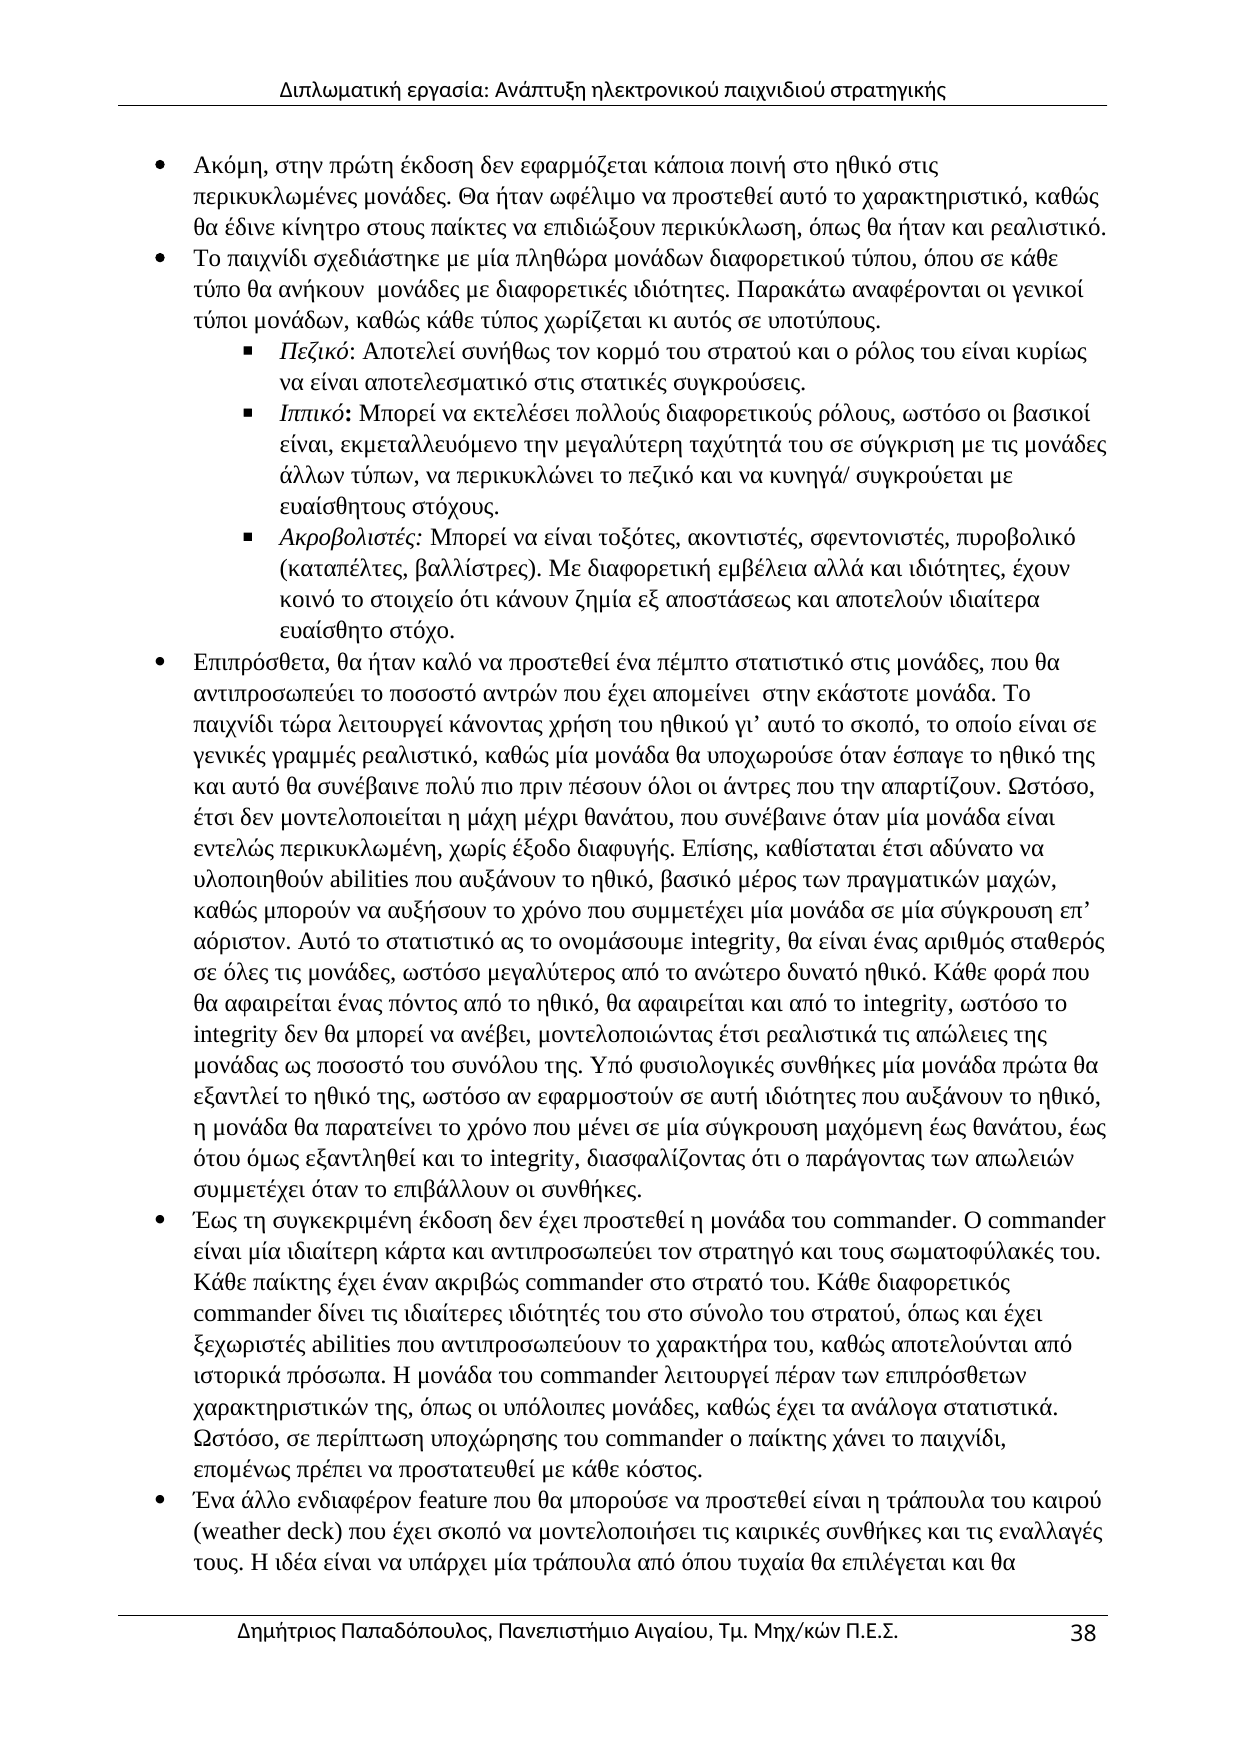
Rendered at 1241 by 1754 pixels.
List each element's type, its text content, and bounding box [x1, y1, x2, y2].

list Έως τη συγκεκριμένη έκδοση δεν έχει προστεθεί η μονάδα του commander. O commander είναι μία ιδιαίτερη κάρτα και αντιπροσωπεύει τον στρατηγό και τους σωματοφύλακές του. Κάθε παίκτης έχει έναν ακριβώς commander στο στρατό του. Κάθε διαφορετικός commander δίνει τις ιδιαίτερες ιδιότητές του στο σύνολο του στρατού, όπως και έχει ξεχωριστές abilities που αντιπροσωπεύουν το χαρακτήρα του, καθώς αποτελούνται από ιστορικά πρόσωπα. Η μονάδα του commander λειτουργεί πέραν των επιπρόσθετων χαρακτηριστικών της, όπως οι υπόλοιπες μονάδες, καθώς έχει τα ανάλογα στατιστικά. Ωστόσο, σε περίπτωση υποχώρησης του commander ο παίκτης χάνει το παιχνίδι, επομένως πρέπει να προστατευθεί με κάθε κόστος. [156, 1205, 1107, 1482]
list Ακόμη, στην πρώτη έκδοση δεν εφαρμόζεται κάποια ποινή στο ηθικό στις περικυκλωμένες μονάδες. Θα ήταν ωφέλιμο να προστεθεί αυτό το χαρακτηριστικό, καθώς θα έδινε κίνητρο στους παίκτες να επιδιώξουν περικύκλωση, όπως θα ήταν και ρεαλιστικό. [156, 150, 1107, 241]
list Πεζικό: Αποτελεί συνήθως τον κορμό του στρατού και ο ρόλος του είναι κυρίως να είναι αποτελεσματικό στις στατικές συγκρούσεις. [242, 336, 1107, 396]
list Το παιχνίδι σχεδιάστηκε με μία πληθώρα μονάδων διαφορετικού τύπου, όπου σε κάθε τύπο θα ανήκουν μονάδες με διαφορετικές ιδιότητες. Παρακάτω αναφέρονται οι γενικοί τύποι μονάδων, καθώς κάθε τύπος χωρίζεται κι αυτός σε υποτύπους. [156, 243, 1107, 334]
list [156, 1485, 1107, 1576]
list Ακροβολιστές: Μπορεί να είναι τοξότες, ακοντιστές, σφεντονιστές, πυροβολικό (καταπέλτες, βαλλίστρες). Με διαφορετική εμβέλεια αλλά και ιδιότητες, έχουν κοινό το στοιχείο ότι κάνουν ζημία εξ αποστάσεως και αποτελούν ιδιαίτερα ευαίσθητο στόχο. [242, 522, 1107, 644]
list Ιππικό: Μπορεί να εκτελέσει πολλούς διαφορετικούς ρόλους, ωστόσο οι βασικοί είναι, εκμεταλλευόμενο την μεγαλύτερη ταχύτητά του σε σύγκριση με τις μονάδες άλλων τύπων, να περικυκλώνει το πεζικό και να κυνηγά/ συγκρούεται με ευαίσθητους στόχους. [242, 398, 1107, 520]
list Επιπρόσθετα, θα ήταν καλό να προστεθεί ένα πέμπτο στατιστικό στις μονάδες, που θα αντιπροσωπεύει το ποσοστό αντρών που έχει απομείνει στην εκάστοτε μονάδα. Το παιχνίδι τώρα λειτουργεί κάνοντας χρήση του ηθικού γι’ αυτό το σκοπό, το οποίο είναι σε γενικές γραμμές ρεαλιστικό, καθώς μία μονάδα θα υποχωρούσε όταν έσπαγε το ηθικό της και αυτό θα συνέβαινε πολύ πιο πριν πέσουν όλοι οι άντρες που την απαρτίζουν. Ωστόσο, έτσι δεν μοντελοποιείται η μάχη μέχρι θανάτου, που συνέβαινε όταν μία μονάδα είναι εντελώς περικυκλωμένη, χωρίς έξοδο διαφυγής. Επίσης, καθίσταται έτσι αδύνατο να υλοποιηθούν abilities που αυξάνουν το ηθικό, βασικό μέρος των πραγματικών μαχών, καθώς μπορούν να αυξήσουν το χρόνο που συμμετέχει μία μονάδα σε μία σύγκρουση επ’ αόριστον. Αυτό το στατιστικό ας το ονομάσουμε integrity, θα είναι ένας αριθμός σταθερός σε όλες τις μονάδες, ωστόσο μεγαλύτερος από το ανώτερο δυνατό ηθικό. Κάθε φορά που θα αφαιρείται ένας πόντος από το ηθικό, θα αφαιρείται και από το integrity, ωστόσο το integrity δεν θα μπορεί να ανέβει, μοντελοποιώντας έτσι ρεαλιστικά τις απώλειες της μονάδας ως ποσοστό του συνόλου της. Υπό φυσιολογικές συνθήκες μία μονάδα πρώτα θα εξαντλεί το ηθικό της, ωστόσο αν εφαρμοστούν σε αυτή ιδιότητες που αυξάνουν το ηθικό, η μονάδα θα παρατείνει το χρόνο που μένει σε μία σύγκρουση μαχόμενη έως θανάτου, έως ότου όμως εξαντληθεί και το integrity, διασφαλίζοντας ότι ο παράγοντας των απωλειών συμμετέχει όταν το επιβάλλουν οι συνθήκες. [156, 647, 1107, 1203]
